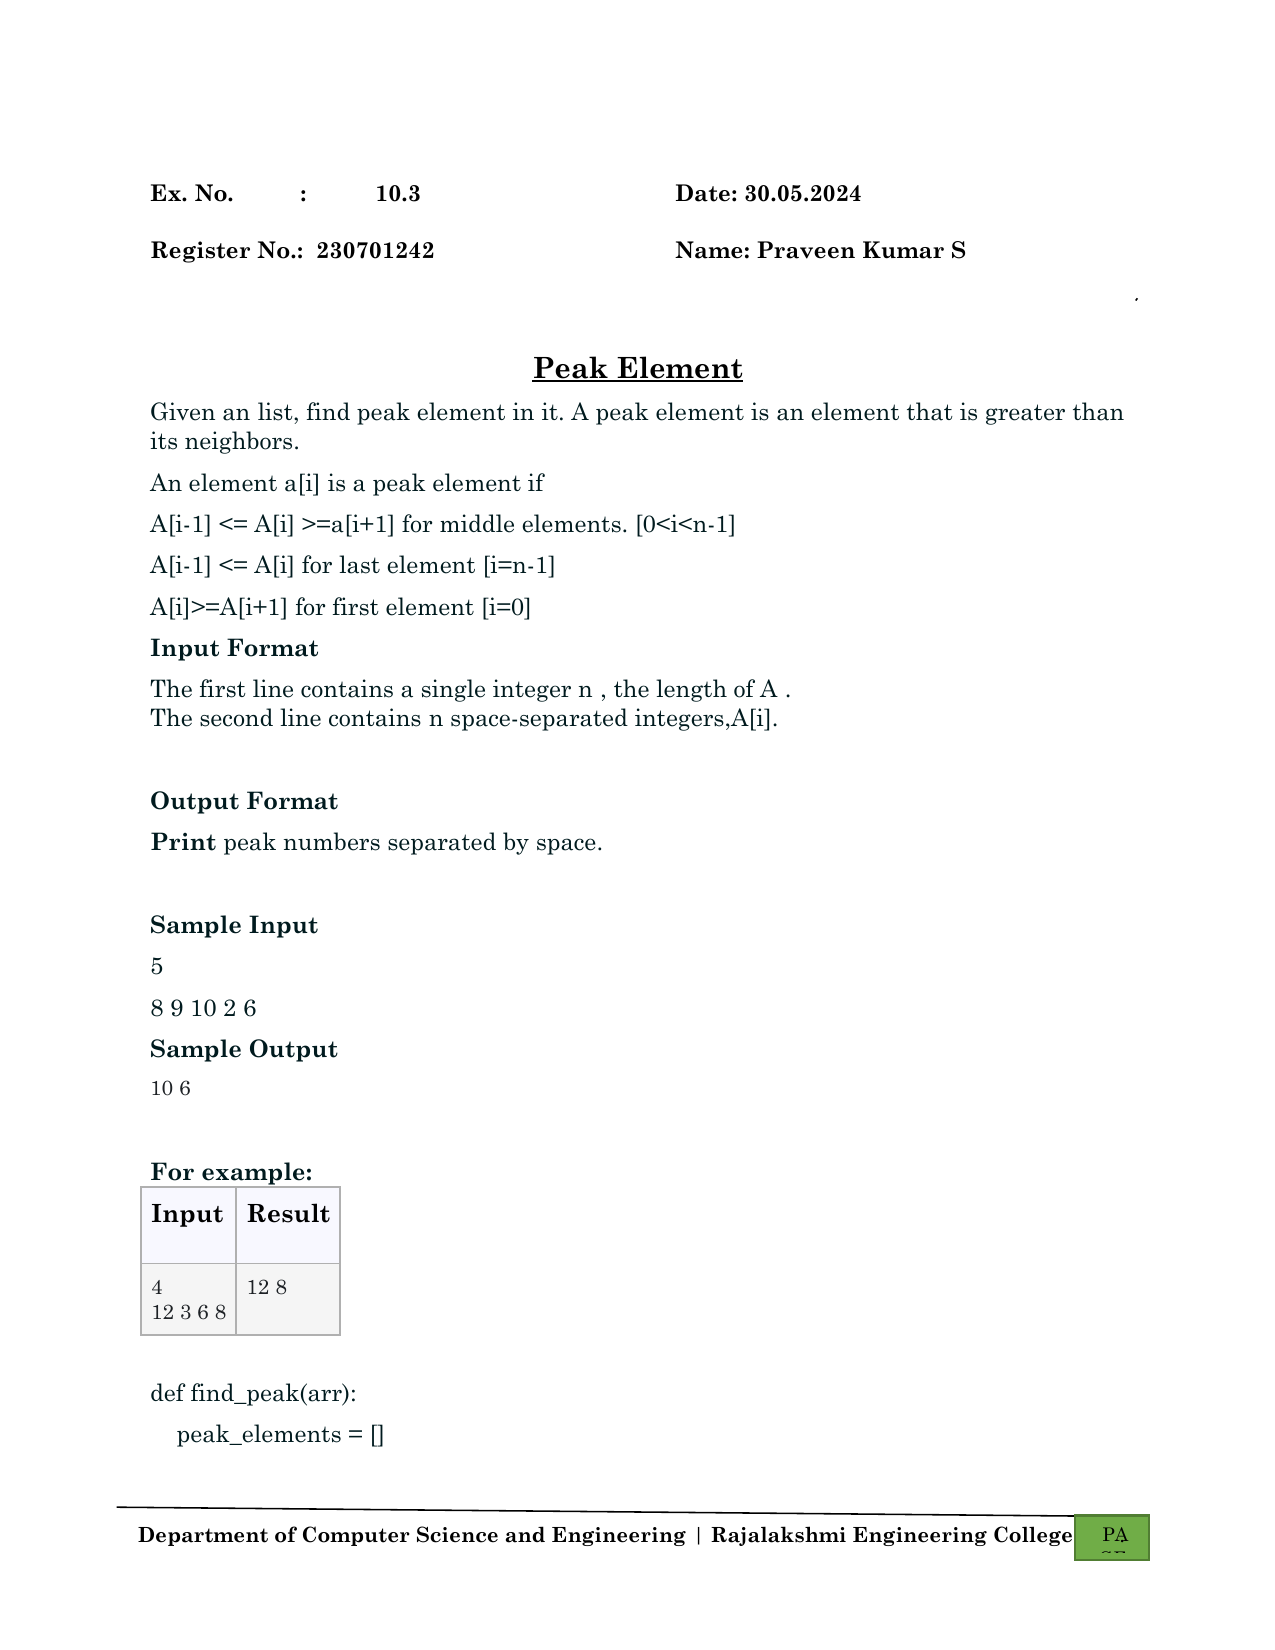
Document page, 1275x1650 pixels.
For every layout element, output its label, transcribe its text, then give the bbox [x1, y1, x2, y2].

text Print peak numbers separated by space. [150, 827, 1125, 856]
text Register No.: 230701242 Name: Praveen Kumar S [150, 236, 1125, 263]
text Peak Element [150, 349, 1125, 384]
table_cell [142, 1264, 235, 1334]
text Input Format [150, 633, 1125, 662]
text 5 [150, 951, 1125, 980]
text A[i-1] <= A[i] for last element [i=n-1] [150, 550, 1125, 579]
text Sample Input [150, 910, 1125, 938]
text Output Format [150, 786, 1125, 814]
text Given an list, find peak element in it. A peak element is an element that is greater than its neighbors. [150, 397, 1125, 455]
text The first line contains a single integer n , the length of A . The second line contains n space-separated integers,A[i]. [150, 674, 1125, 732]
text For example: [150, 1157, 1125, 1186]
text An element a[i] is a peak element if [150, 467, 1125, 496]
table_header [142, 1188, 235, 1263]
text peak_elements = [] [150, 1419, 1125, 1447]
text Sample Output [150, 1034, 1125, 1063]
text Ex. No. : 10.3 Date: 30.05.2024 [150, 179, 1125, 207]
text A[i]>=A[i+1] for first element [i=0] [150, 591, 1125, 620]
text 8 9 10 2 6 [150, 992, 1125, 1021]
text A[i-1] <= A[i] >=a[i+1] for middle elements. [0<i<n-1] [150, 509, 1125, 537]
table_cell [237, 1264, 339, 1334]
text def find_peak(arr): [150, 1377, 1125, 1406]
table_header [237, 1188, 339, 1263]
text 10 6 [150, 1075, 1125, 1100]
